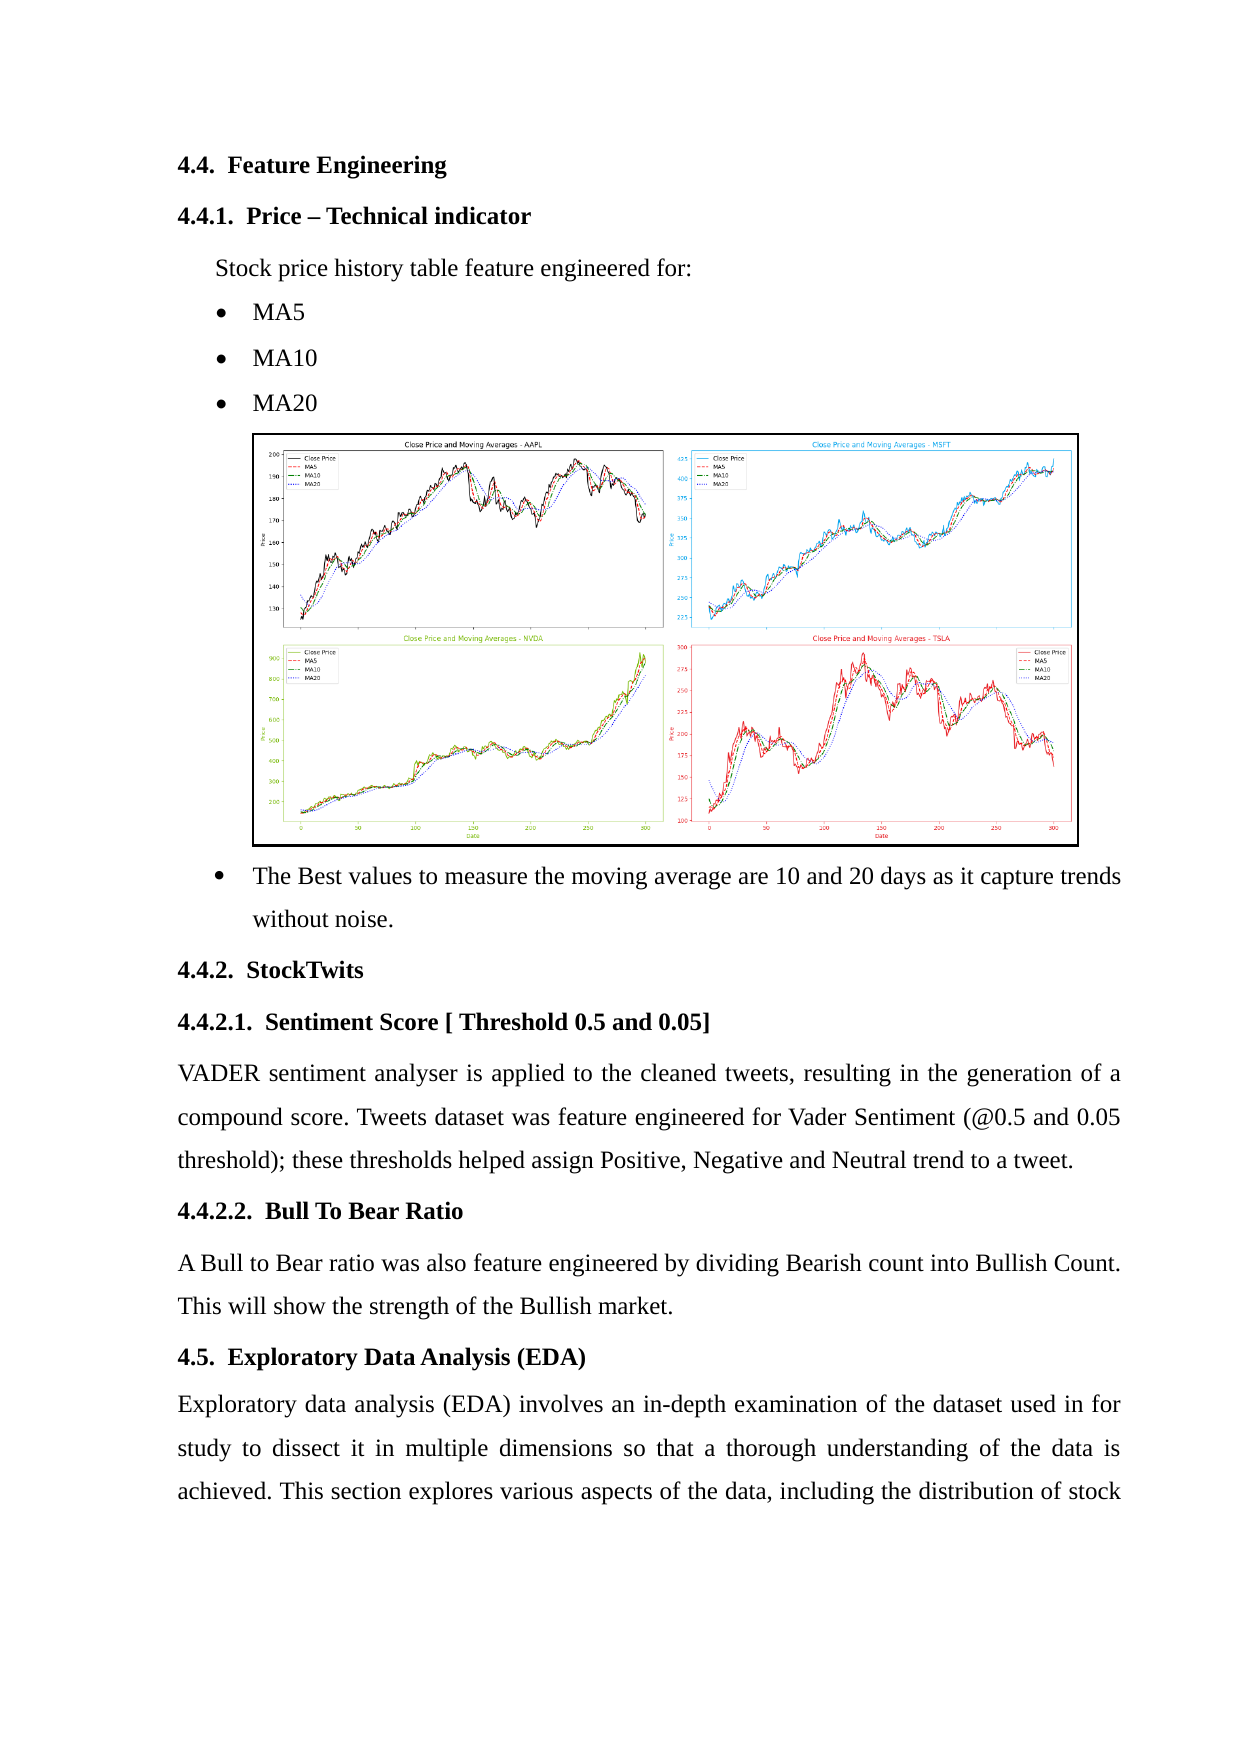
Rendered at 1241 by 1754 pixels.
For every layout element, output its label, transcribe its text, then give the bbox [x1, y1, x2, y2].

subtitle Price – Technical indicator [177, 201, 1122, 230]
list MA10 [215, 342, 1122, 372]
subtitle Feature Engineering [177, 150, 1122, 179]
subtitle Exploratory Data Analysis (EDA) [177, 1342, 1122, 1371]
subtitle StockTwits [177, 956, 1122, 984]
subtitle Bull To Bear Ratio [177, 1196, 1122, 1225]
text VADER sentiment analyser is applied to the cleaned tweets, resulting in the generation of a compound score. Tweets dataset was feature engineered for Vader Sentiment (@0.5 and 0.05 threshold); these thresholds helped assign Positive, Negative and Neutral trend to a tweet. [177, 1058, 1122, 1173]
text A Bull to Bear ratio was also feature engineered by dividing Bearish count into Bullish Count. This will show the strength of the Bullish market. [177, 1248, 1122, 1319]
list Stock price history table feature engineered for: [215, 253, 1122, 282]
list MA20 [215, 387, 1122, 418]
subtitle Sentiment Score [ Threshold 0.5 and 0.05] [177, 1007, 1122, 1036]
list The Best values to measure the moving average are 10 and 20 days as it capture trends without noise. [215, 861, 1122, 933]
list MA5 [215, 296, 1122, 327]
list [177, 1389, 1122, 1504]
picture [254, 435, 1077, 844]
